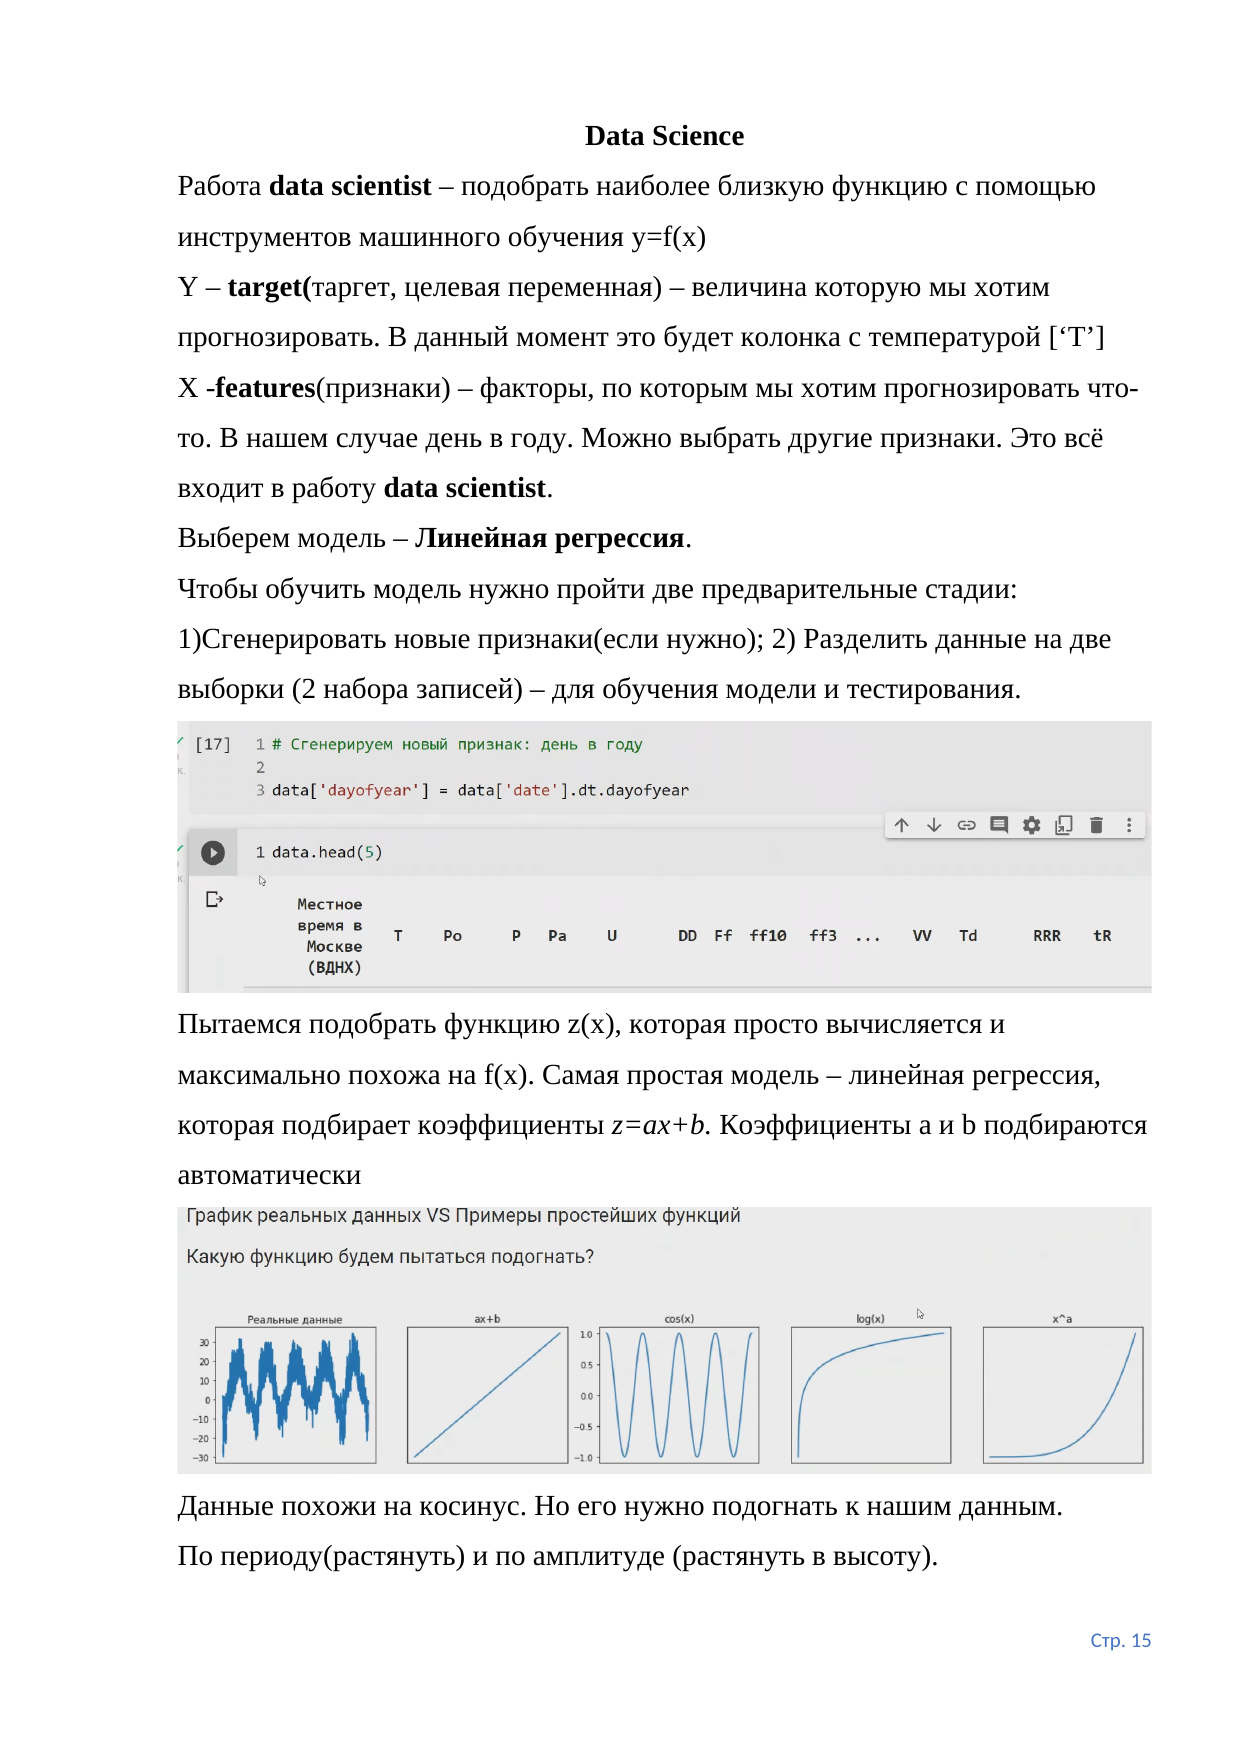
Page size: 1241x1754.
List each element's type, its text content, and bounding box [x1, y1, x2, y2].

text Пытаемся подобрать функцию z(x), которая просто вычисляется и максимально похожа на f(x). Самая простая модель – линейная регрессия, которая подбирает коэффициенты z=ax+b. Коэффициенты a и b подбираются автоматически [177, 1007, 1152, 1191]
text Чтобы обучить модель нужно пройти две предварительные стадии: 1)Сгенерировать новые признаки(если нужно); 2) Разделить данные на две выборки (2 набора записей) – для обучения модели и тестирования. [177, 571, 1152, 705]
text X -features(признаки) – факторы, по которым мы хотим прогнозировать что-то. В нашем случае день в году. Можно выбрать другие признаки. Это всё входит в работу data scientist. [177, 370, 1152, 504]
text Y – target(таргет, целевая переменная) – величина которую мы хотим прогнозировать. В данный момент это будет колонка с температурой [‘T’] [177, 269, 1152, 353]
picture [177, 721, 1152, 993]
text Выберем модель – Линейная регрессия. [177, 521, 1152, 554]
picture [177, 1207, 1152, 1474]
text Работа data scientist – подобрать наиболее близкую функцию с помощью инструментов машинного обучения y=f(x) [177, 168, 1152, 252]
text Data Science [177, 118, 1152, 152]
text По периоду(растянуть) и по амплитуде (растянуть в высоту). [177, 1538, 1152, 1572]
text Данные похожи на косинус. Но его нужно подогнать к нашим данным. [177, 1488, 1152, 1522]
